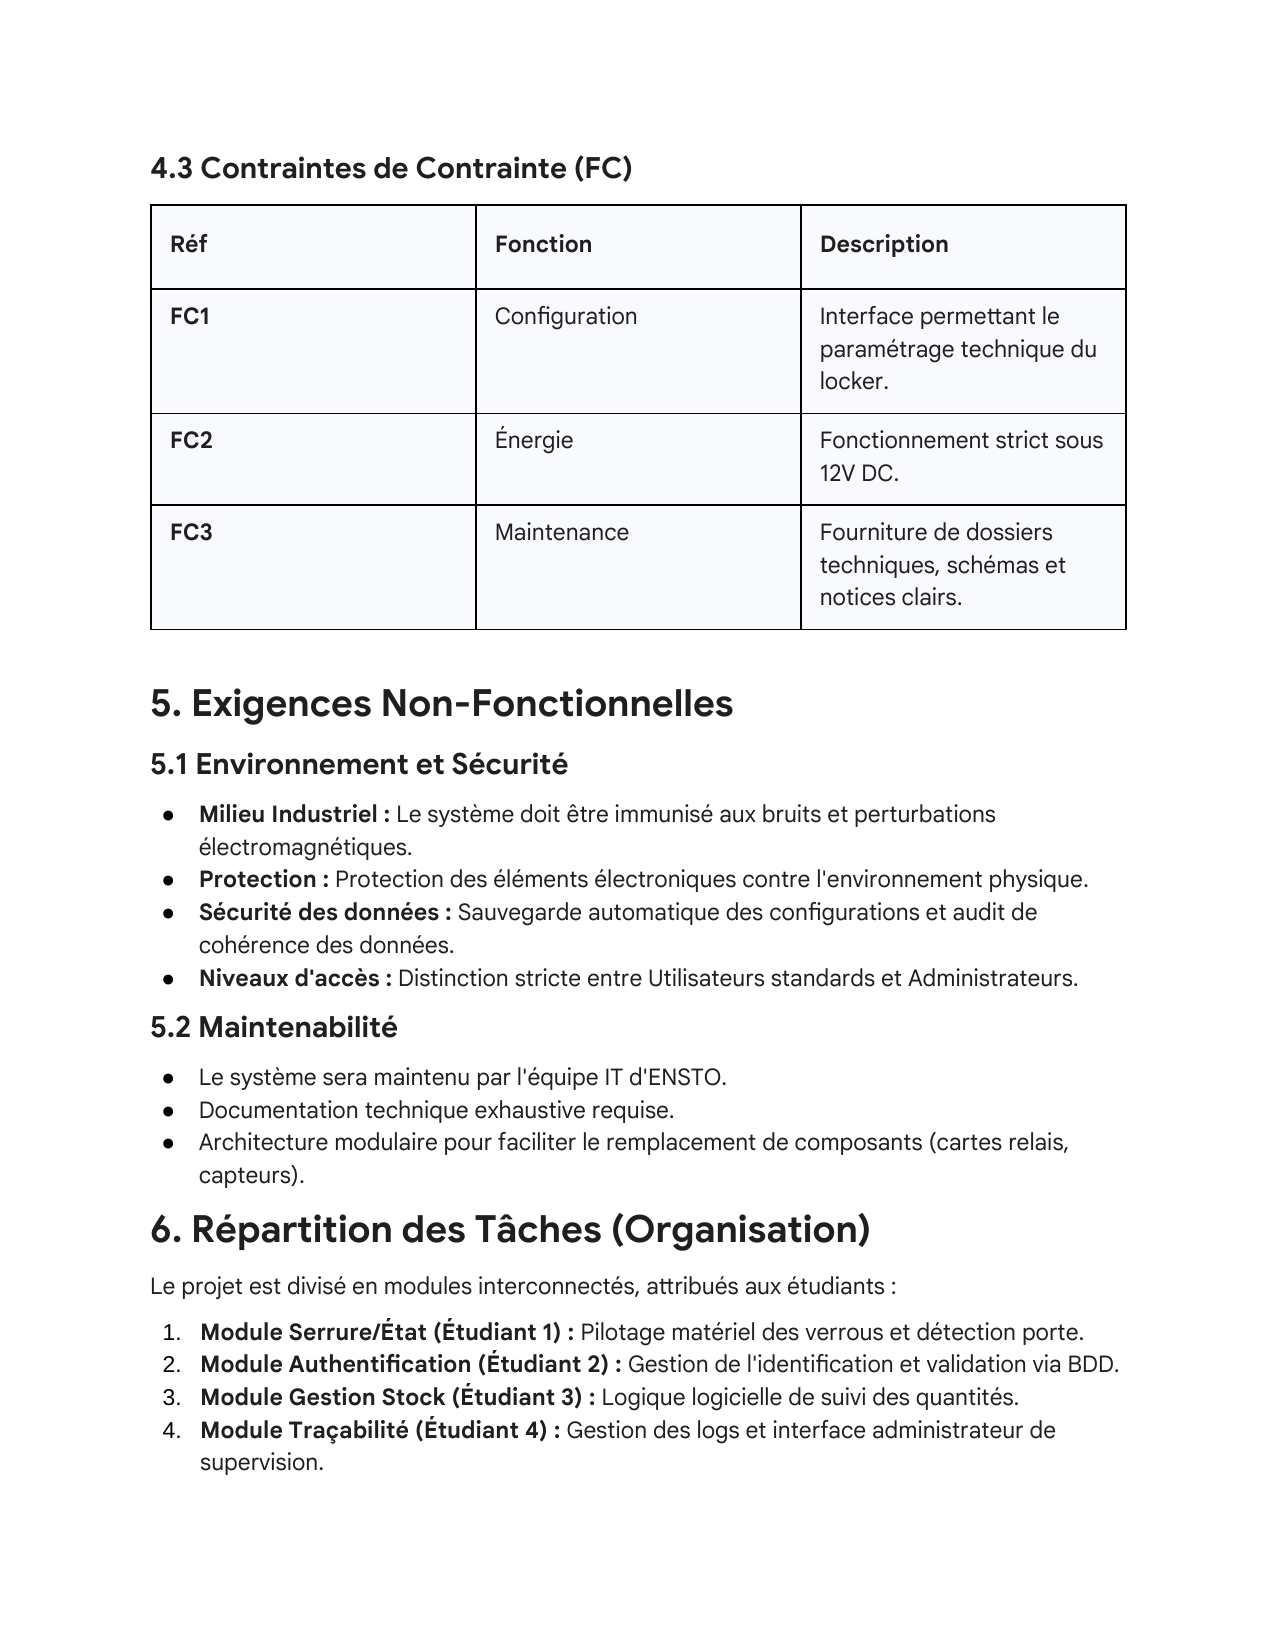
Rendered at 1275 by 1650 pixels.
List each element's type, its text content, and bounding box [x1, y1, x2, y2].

list Niveaux d'accès : Distinction stricte entre Utilisateurs standards et Administrateurs. [161, 964, 1125, 993]
table_cell Maintenance [477, 506, 800, 628]
list Module Authentification (Étudiant 2) : Gestion de l'identification et validation via BDD. [162, 1351, 1125, 1379]
table_header Fonction [477, 206, 800, 288]
list Module Serrure/État (Étudiant 1) : Pilotage matériel des verrous et détection porte. [162, 1318, 1125, 1347]
list Milieu Industriel : Le système doit être immunisé aux bruits et perturbations électromagnétiques. [161, 800, 1125, 862]
table_cell Interface permettant le paramétrage technique du locker. [802, 290, 1125, 412]
list Documentation technique exhaustive requise. [161, 1096, 1125, 1125]
list Module Traçabilité (Étudiant 4) : Gestion des logs et interface administrateur de supervision. [162, 1416, 1125, 1477]
subtitle 5. Exigences Non-Fonctionnelles [150, 680, 1125, 727]
table_header Description [802, 206, 1125, 288]
list Module Gestion Stock (Étudiant 3) : Logique logicielle de suivi des quantités. [162, 1383, 1125, 1412]
text Le projet est divisé en modules interconnectés, attribués aux étudiants : [150, 1273, 1125, 1301]
subtitle 6. Répartition des Tâches (Organisation) [150, 1207, 1125, 1253]
subtitle 5.1 Environnement et Sécurité [150, 746, 1125, 783]
table_cell FC1 [152, 290, 475, 412]
table_header Réf [152, 206, 475, 288]
table_cell Fourniture de dossiers techniques, schémas et notices clairs. [802, 506, 1125, 628]
table_cell FC3 [152, 506, 475, 628]
table_cell FC2 [152, 414, 475, 504]
list Le système sera maintenu par l'équipe IT d'ENSTO. [161, 1063, 1125, 1092]
list Protection : Protection des éléments électroniques contre l'environnement physique. [161, 866, 1125, 894]
table_cell Configuration [477, 290, 800, 412]
subtitle 4.3 Contraintes de Contrainte (FC) [150, 150, 1125, 187]
subtitle 5.2 Maintenabilité [150, 1009, 1125, 1046]
list Architecture modulaire pour faciliter le remplacement de composants (cartes relais, capteurs). [161, 1129, 1125, 1190]
table_cell Énergie [477, 414, 800, 504]
list Sécurité des données : Sauvegarde automatique des configurations et audit de cohérence des données. [161, 898, 1125, 960]
table_cell Fonctionnement strict sous 12V DC. [802, 414, 1125, 504]
